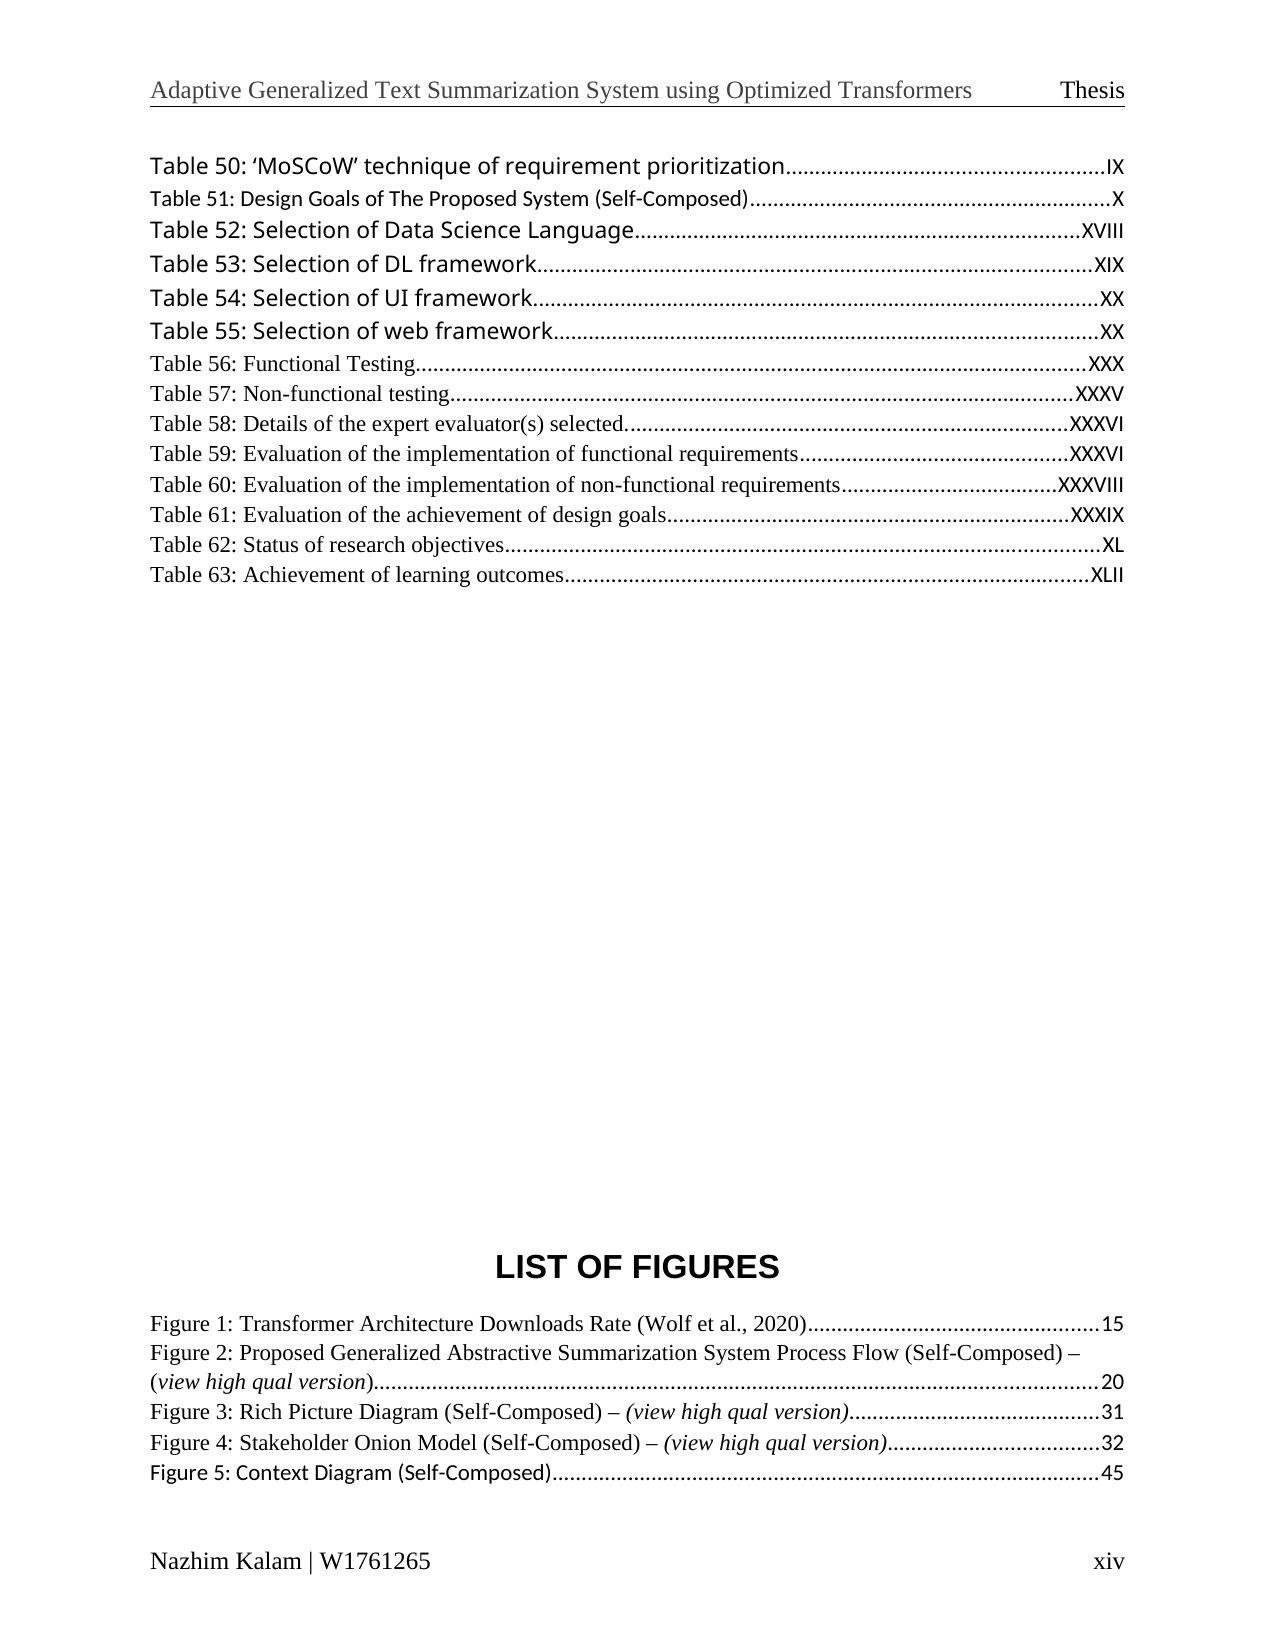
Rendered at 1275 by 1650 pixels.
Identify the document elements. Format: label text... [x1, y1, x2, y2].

text Table 50: ‘MoSCoW’ technique of requirement prioritization IX [150, 150, 1125, 181]
text Table 60: Evaluation of the implementation of non-functional requirements XXXVIII [150, 470, 1125, 498]
text Table 51: Design Goals of The Proposed System (Self-Composed) X [150, 184, 1125, 212]
text Table 63: Achievement of learning outcomes XLII [150, 560, 1125, 588]
text Table 56: Functional Testing XXX [150, 349, 1125, 377]
text Table 57: Non-functional testing XXXV [150, 379, 1125, 407]
text Table 54: Selection of UI framework XX [150, 281, 1125, 313]
text Figure 3: Rich Picture Diagram (Self-Composed) – (view high qual version) 31 [150, 1397, 1125, 1426]
text Table 55: Selection of web framework XX [150, 315, 1125, 346]
text Table 52: Selection of Data Science Language XVIII [150, 214, 1125, 245]
text Table 61: Evaluation of the achievement of design goals XXXIX [150, 500, 1125, 528]
text Table 58: Details of the expert evaluator(s) selected. XXXVI [150, 409, 1125, 437]
text Figure 2: Proposed Generalized Abstractive Summarization System Process Flow (Self-Composed) – (view high qual version) 20 [150, 1339, 1125, 1395]
subtitle LIST OF FIGURES [150, 1247, 1125, 1285]
text Table 53: Selection of DL framework XIX [150, 248, 1125, 279]
text Figure 5: Context Diagram (Self-Composed) 45 [150, 1458, 1125, 1486]
text Table 62: Status of research objectives XL [150, 530, 1125, 558]
text Table 59: Evaluation of the implementation of functional requirements XXXVI [150, 439, 1125, 468]
text Figure 1: Transformer Architecture Downloads Rate (Wolf et al., 2020) 15 [150, 1309, 1125, 1337]
text Figure 4: Stakeholder Onion Model (Self-Composed) – (view high qual version) 32 [150, 1428, 1125, 1456]
